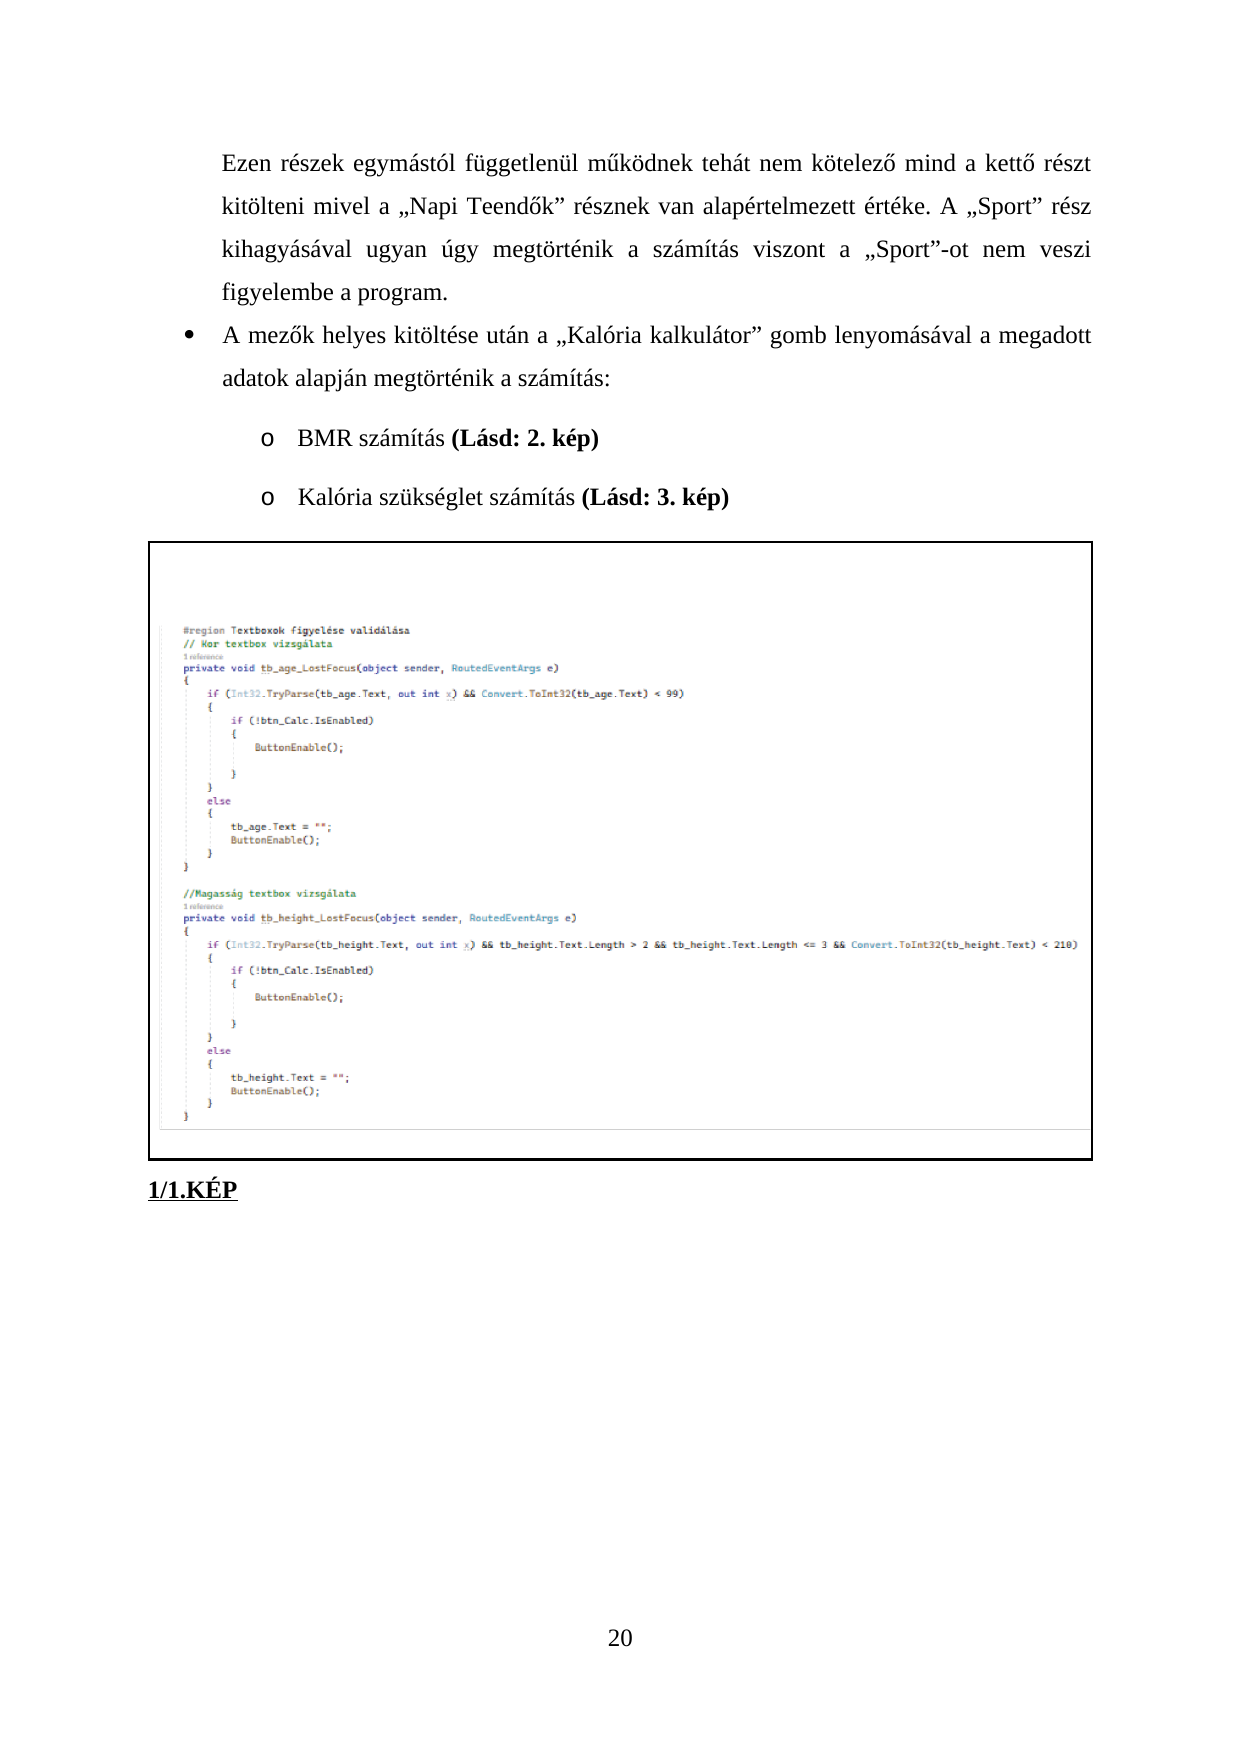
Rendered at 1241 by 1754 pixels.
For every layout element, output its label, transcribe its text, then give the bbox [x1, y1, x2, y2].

picture [150, 543, 1091, 1158]
list BMR számítás (Lásd: 2. kép) [260, 423, 1093, 454]
list Kalória szükséglet számítás (Lásd: 3. kép) [260, 482, 1093, 513]
text 1/1.KÉP [148, 1175, 1093, 1204]
text Ezen részek egymástól függetlenül működnek tehát nem kötelező mind a kettő részt kitölteni mivel a „Napi Teendők” résznek van alapértelmezett értéke. A „Sport” rész kihagyásával ugyan úgy megtörténik a számítás viszont a „Sport”-ot nem veszi figyelembe a program. [221, 148, 1093, 306]
list A mezők helyes kitöltése után a „Kalória kalkulátor” gomb lenyomásával a megadott adatok alapján megtörténik a számítás: [185, 320, 1093, 392]
